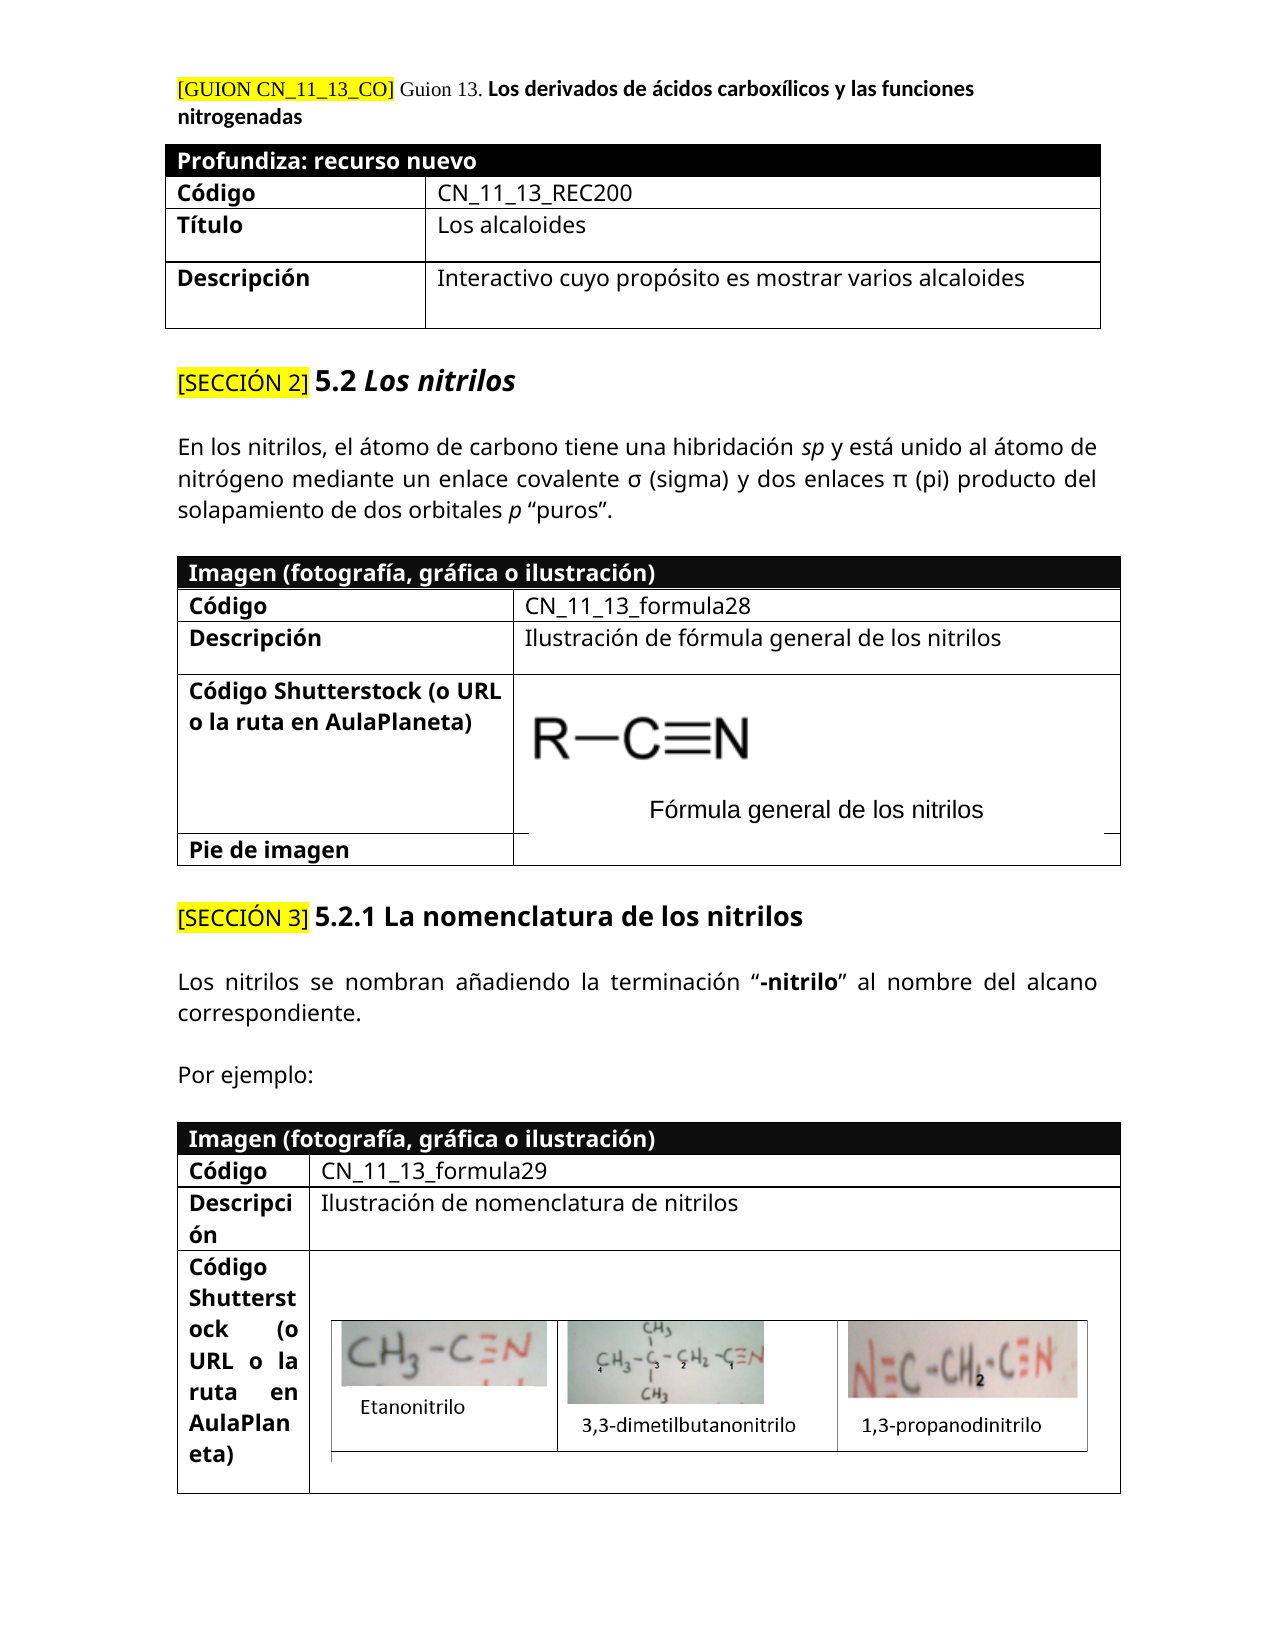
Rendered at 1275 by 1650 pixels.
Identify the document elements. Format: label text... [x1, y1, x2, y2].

table_cell Código [166, 177, 425, 208]
table_cell Descripción [178, 1188, 309, 1250]
picture [320, 1313, 1092, 1462]
table_cell CN_11_13_formula29 [310, 1155, 1120, 1186]
table_cell Código [178, 1155, 309, 1186]
table_cell Los alcaloides [426, 209, 1100, 261]
table_header Profundiza: recurso nuevo [166, 145, 1100, 176]
table_cell Código [178, 590, 513, 621]
table_header Imagen (fotografía, gráfica o ilustración) [178, 1123, 1120, 1154]
table_cell Ilustración de nomenclatura de nitrilos [310, 1188, 1120, 1250]
text [SECCIÓN 2] 5.2 Los nitrilos [177, 360, 1098, 400]
table_cell Código Shutterstock (o URL o la ruta en AulaPlaneta) [178, 675, 513, 833]
table_cell Ilustración de fórmula general de los nitrilos [514, 622, 1120, 674]
table_cell Pie de imagen [178, 834, 513, 865]
table_cell Título [166, 209, 425, 261]
text [SECCIÓN 3] 5.2.1 La nomenclatura de los nitrilos [177, 897, 1098, 934]
table_cell Descripción [166, 263, 425, 328]
table_cell [514, 675, 1120, 833]
text En los nitrilos, el átomo de carbono tiene una hibridación sp y está unido al átomo de nitrógeno mediante un enlace covalente σ (sigma) y dos enlaces π (pi) producto del solapamiento de dos orbitales p “puros”. [177, 431, 1098, 525]
table_cell CN_11_13_formula28 [514, 590, 1120, 621]
table_cell [514, 834, 1120, 865]
table_cell [310, 1251, 1120, 1493]
table_cell Interactivo cuyo propósito es mostrar varios alcaloides [426, 263, 1100, 328]
text Los nitrilos se nombran añadiendo la terminación “-nitrilo” al nombre del alcano correspondiente. [177, 966, 1098, 1028]
table_cell CN_11_13_REC200 [426, 177, 1100, 208]
table_cell Código Shutterstock (o URL o la ruta en AulaPlaneta) [178, 1251, 309, 1493]
text Por ejemplo: [177, 1059, 1098, 1091]
table_header Imagen (fotografía, gráfica o ilustración) [178, 557, 1120, 588]
picture [524, 706, 759, 771]
table_cell Descripción [178, 622, 513, 674]
